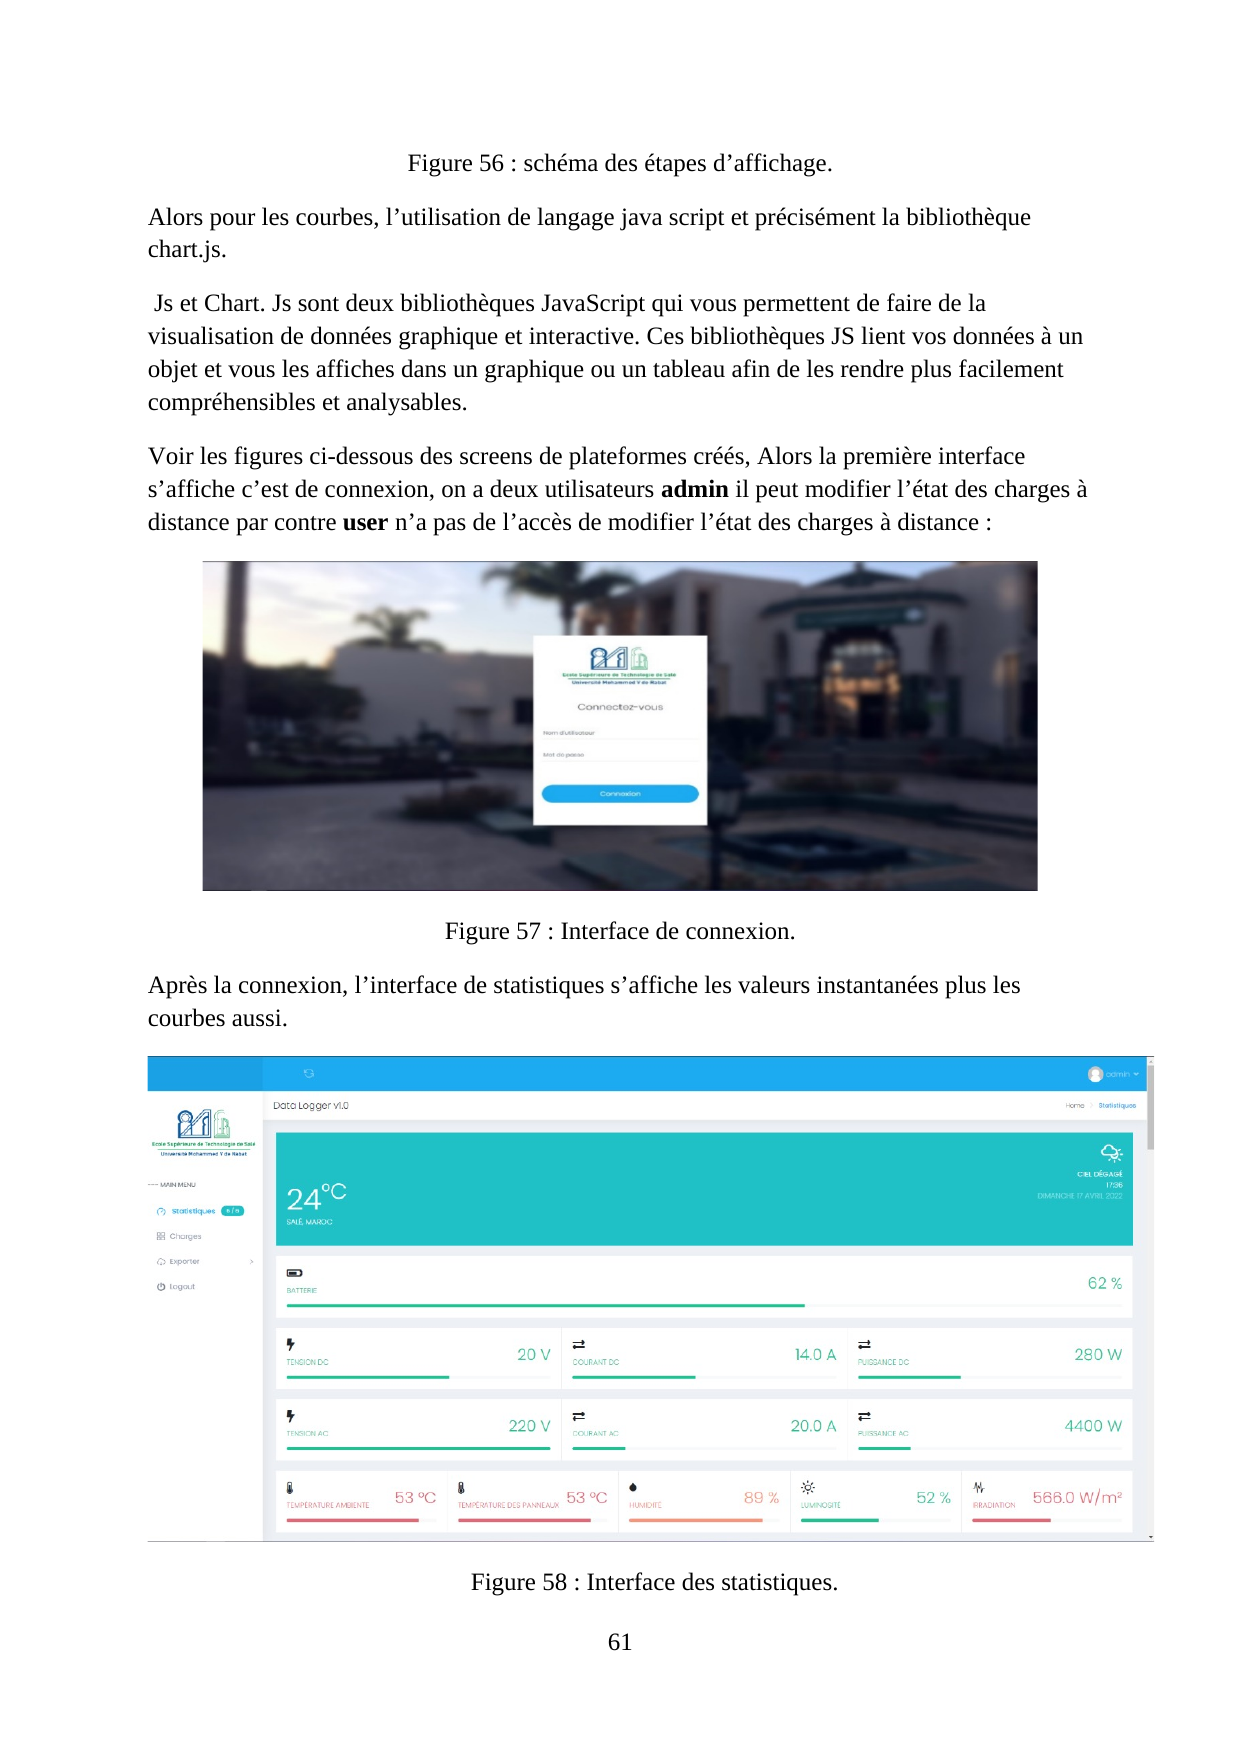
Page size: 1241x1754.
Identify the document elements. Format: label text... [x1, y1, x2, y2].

picture [147, 1056, 1155, 1542]
text Voir les figures ci-dessous des screens de plateformes créés, Alors la première interface s’affiche c’est de connexion, on a deux utilisateurs admin il peut modifier l’état des charges à distance par contre user n’a pas de l’accès de modifier l’état des charges à distance : [148, 441, 1092, 536]
text Après la connexion, l’interface de statistiques s’affiche les valeurs instantanées plus les courbes aussi. [148, 970, 1092, 1032]
text Alors pour les courbes, l’utilisation de langage java script et précisément la bibliothèque chart.js. [148, 202, 1092, 263]
text Figure 57 : Interface de connexion. [148, 916, 1092, 945]
text Js et Chart. Js sont deux bibliothèques JavaScript qui vous permettent de faire de la visualisation de données graphique et interactive. Ces bibliothèques JS lient vos données à un objet et vous les affiches dans un graphique ou un tableau afin de les rendre plus facilement compréhensibles et analysables. [148, 288, 1092, 416]
text Figure 56 : schéma des étapes d’affichage. [148, 148, 1092, 176]
picture [202, 561, 1038, 891]
text Figure 58 : Interface des statistiques. [148, 1567, 1092, 1595]
